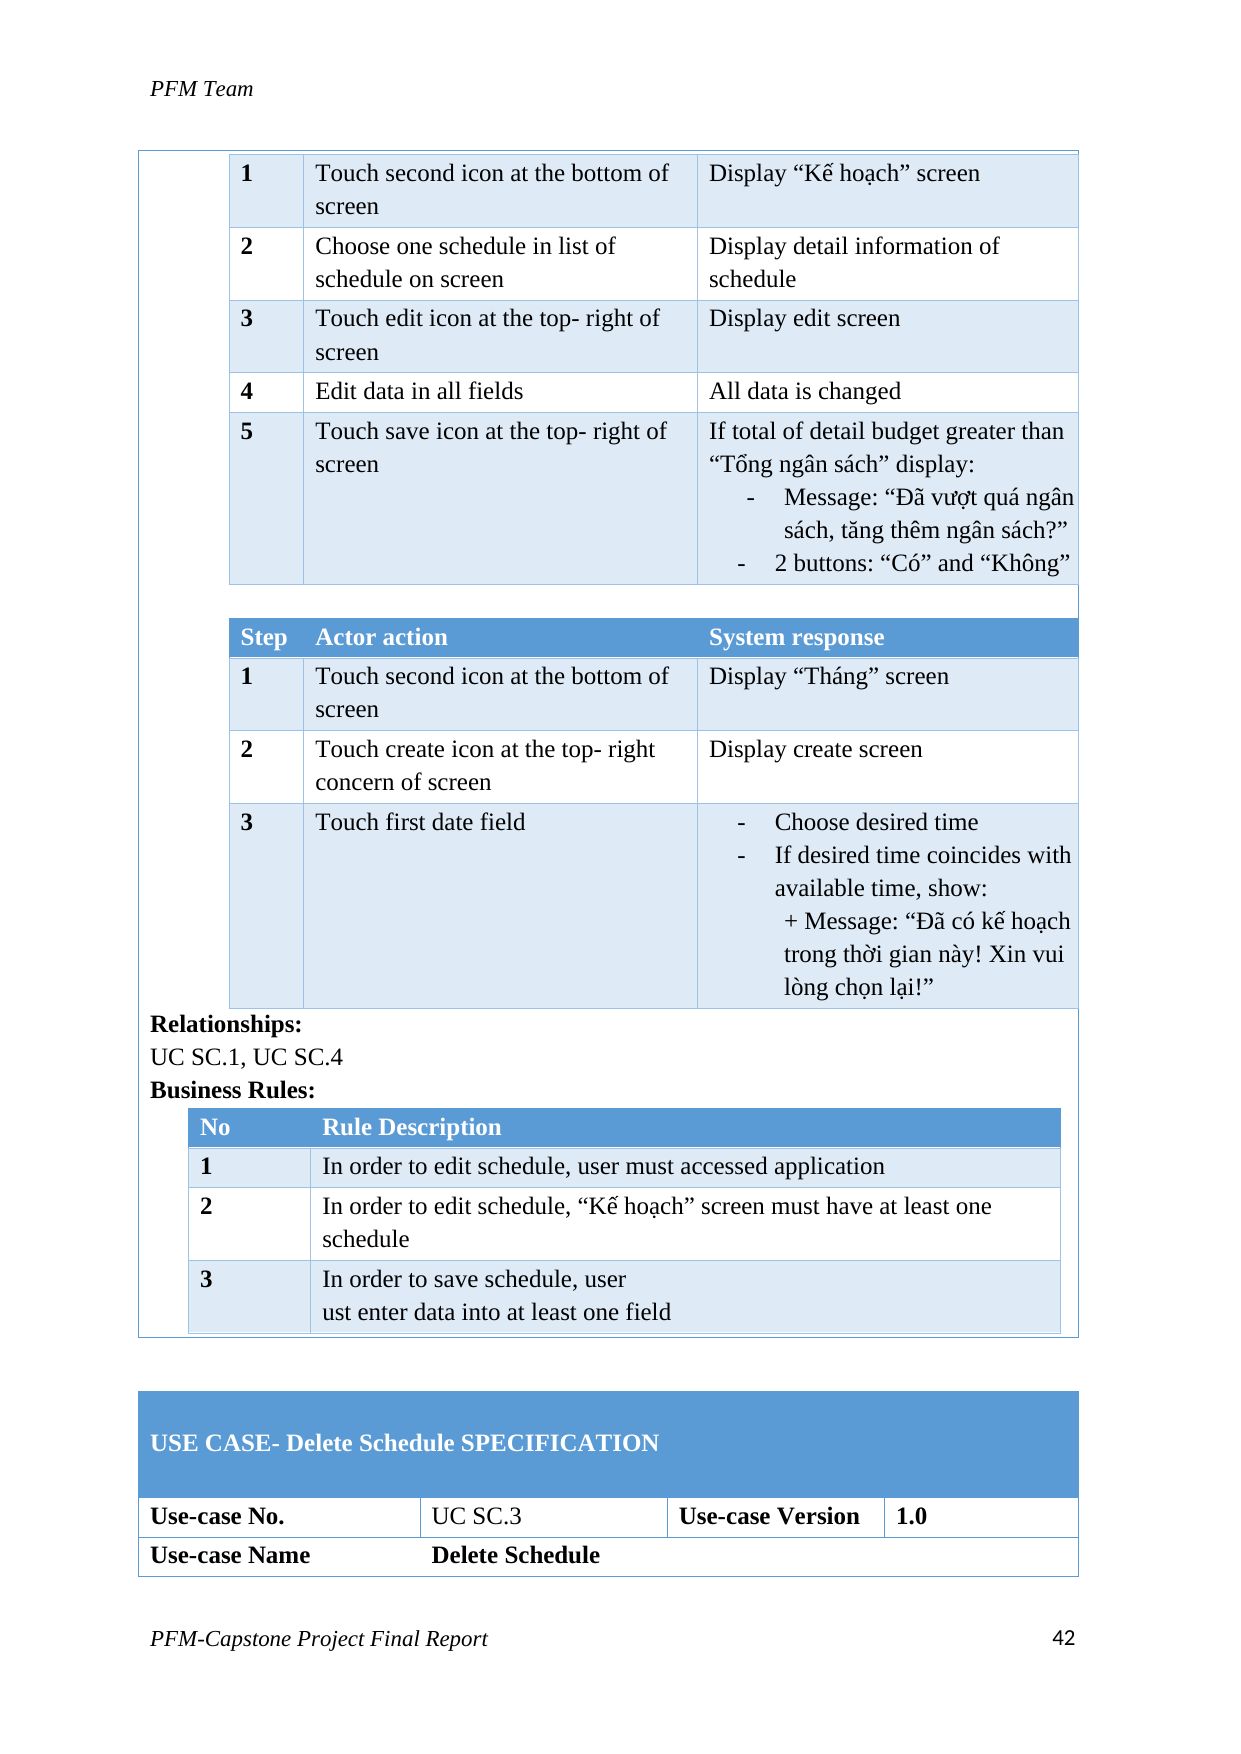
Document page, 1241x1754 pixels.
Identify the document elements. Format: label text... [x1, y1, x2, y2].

table_cell Delete Schedule [420, 1538, 1078, 1576]
table_cell Use-case Name [139, 1538, 420, 1576]
table_cell UC SC.3 [421, 1498, 667, 1537]
table_header USE CASE- Delete Schedule SPECIFICATION [139, 1392, 1078, 1497]
table_cell 1.0 [885, 1498, 1078, 1537]
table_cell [139, 151, 1078, 1337]
table_cell Use-case Version [668, 1498, 884, 1537]
table_cell Use-case No. [139, 1498, 420, 1537]
